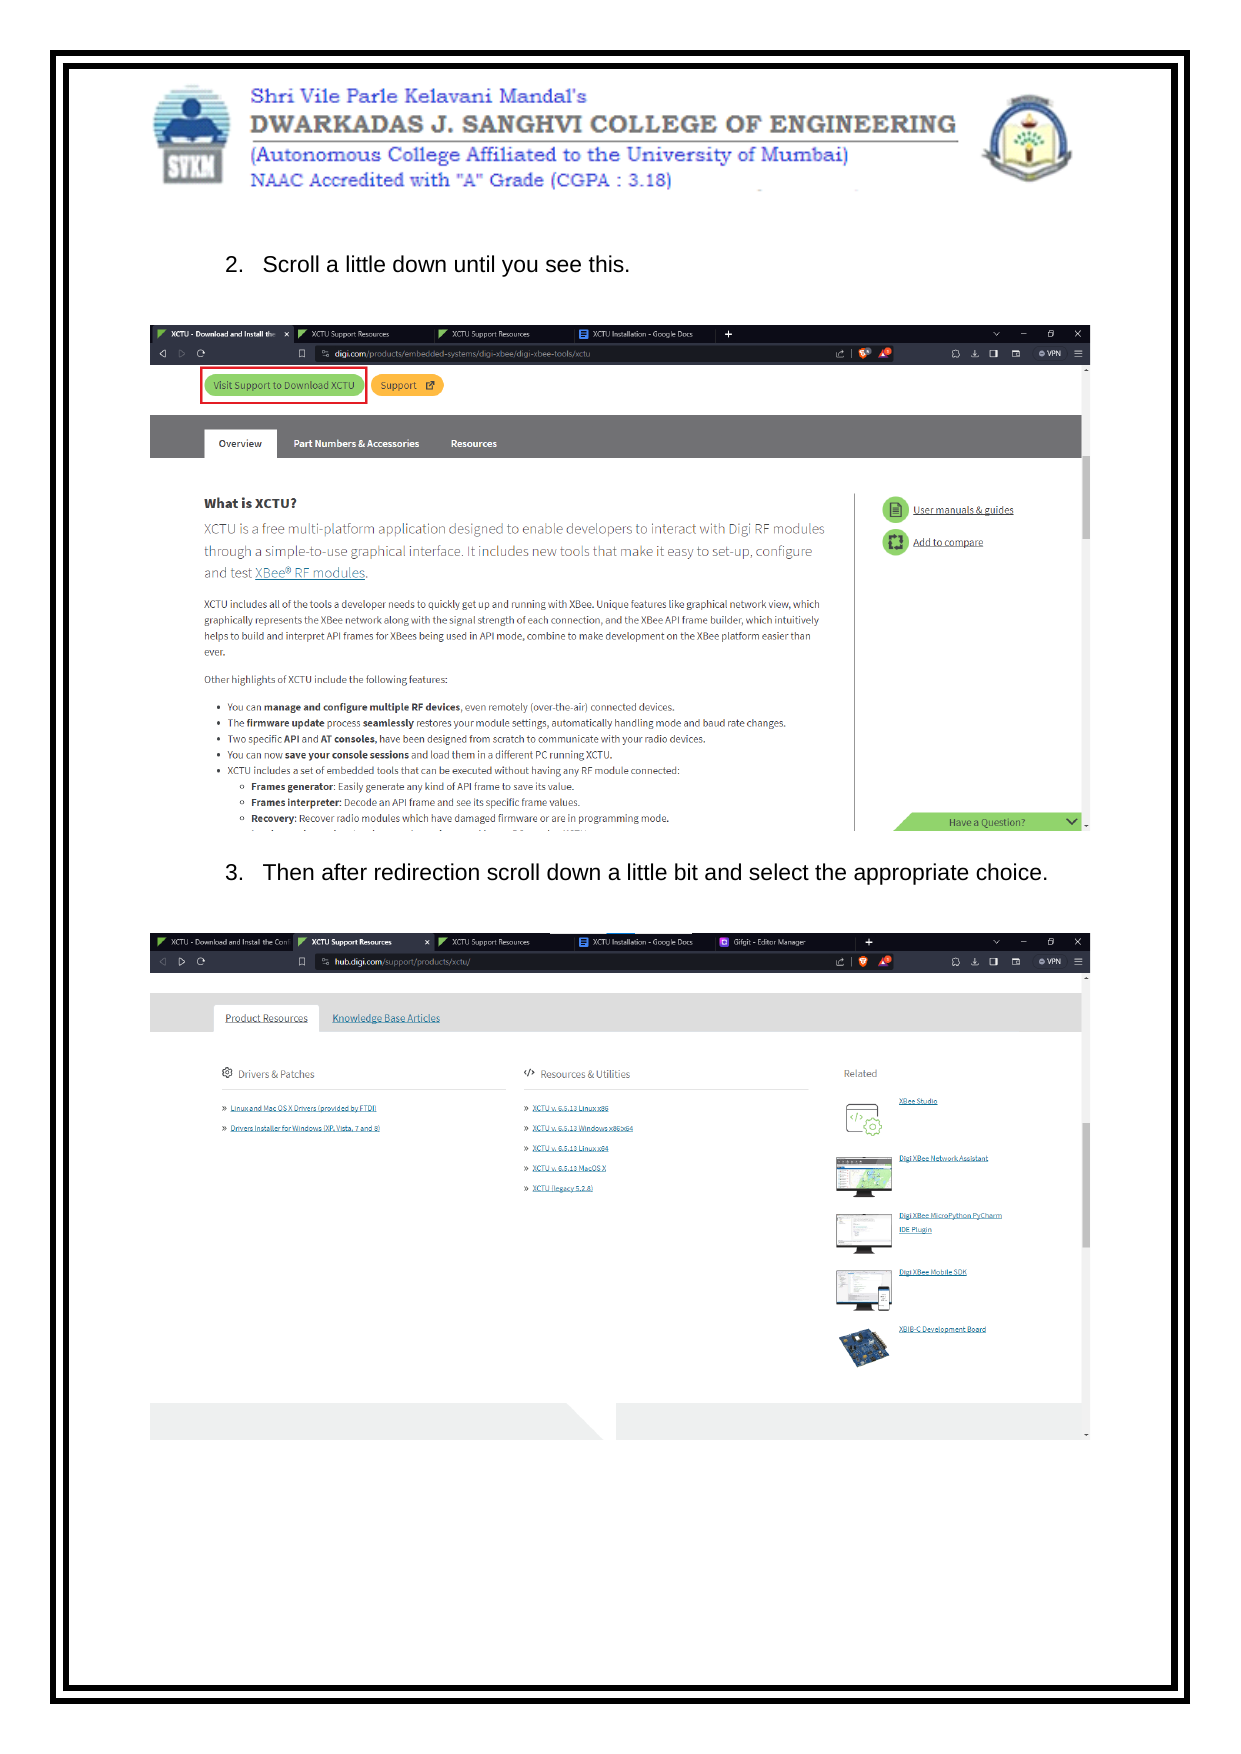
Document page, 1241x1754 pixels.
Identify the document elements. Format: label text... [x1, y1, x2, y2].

picture [150, 73, 1082, 204]
list Then after redirection scroll down a little bit and select the appropriate choice. [225, 859, 1090, 886]
list Scroll a little down until you see this. [225, 251, 1090, 277]
picture [150, 325, 1091, 831]
picture [150, 933, 1091, 1440]
